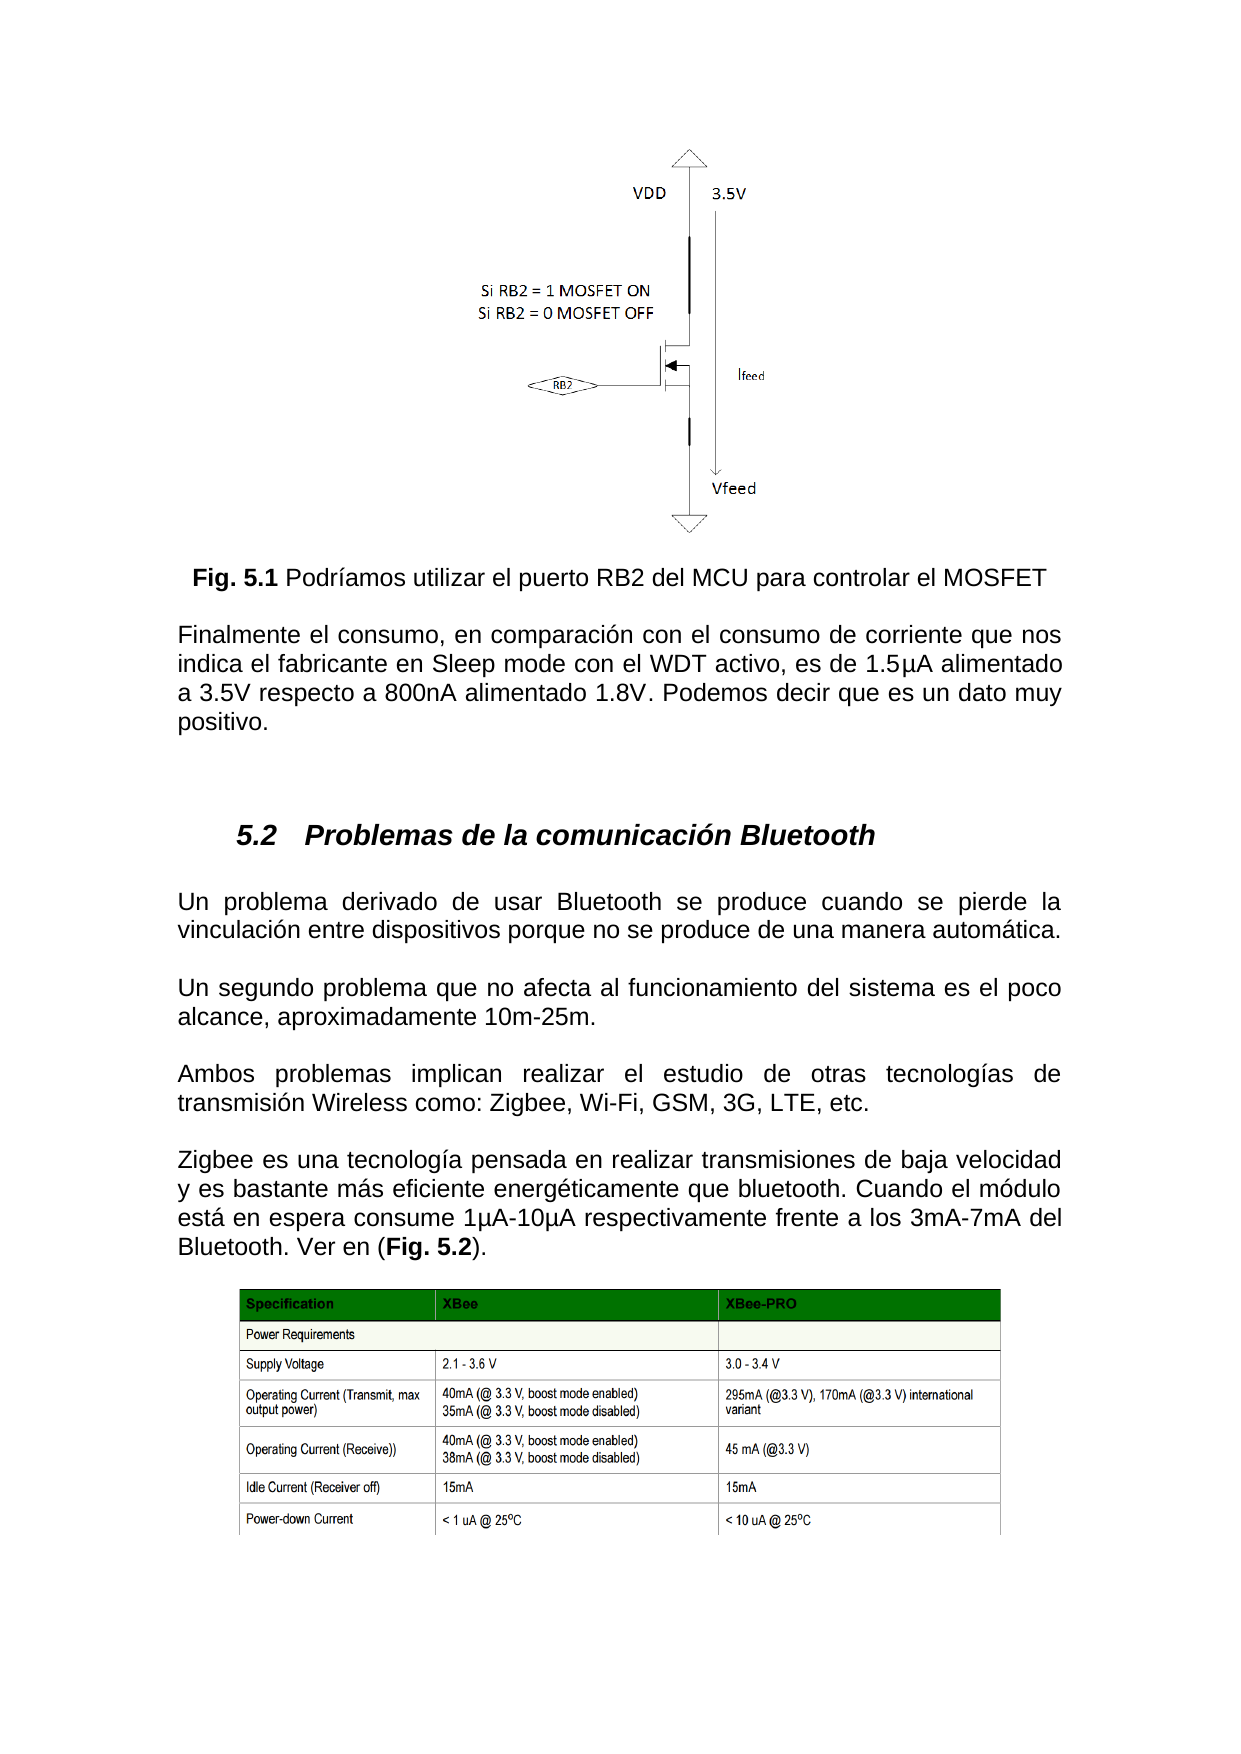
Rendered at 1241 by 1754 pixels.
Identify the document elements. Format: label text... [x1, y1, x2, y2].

subtitle Problemas de la comunicación Bluetooth [236, 818, 1063, 852]
picture [239, 1289, 1001, 1535]
text Fig. 5.1 Podríamos utilizar el puerto RB2 del MCU para controlar el MOSFET [177, 563, 1063, 592]
picture [468, 147, 772, 535]
text Ambos problemas implican realizar el estudio de otras tecnologías de transmisión Wireless como: Zigbee, Wi-Fi, GSM, 3G, LTE, etc. [177, 1059, 1063, 1117]
text Un problema derivado de usar Bluetooth se produce cuando se pierde la vinculación entre dispositivos porque no se produce de una manera automática. [177, 887, 1063, 944]
text Zigbee es una tecnología pensada en realizar transmisiones de baja velocidad y es bastante más eficiente energéticamente que bluetooth. Cuando el módulo está en espera consume 1µA-10µA respectivamente frente a los 3mA-7mA del Bluetooth. Ver en (Fig. 5.2). [177, 1145, 1063, 1260]
text Un segundo problema que no afecta al funcionamiento del sistema es el poco alcance, aproximadamente 10m-25m. [177, 973, 1063, 1030]
text Finalmente el consumo, en comparación con el consumo de corriente que nos indica el fabricante en Sleep mode con el WDT activo, es de 1.5µA alimentado a 3.5V respecto a 800nA alimentado 1.8V. Podemos decir que es un dato muy positivo. [177, 621, 1063, 736]
